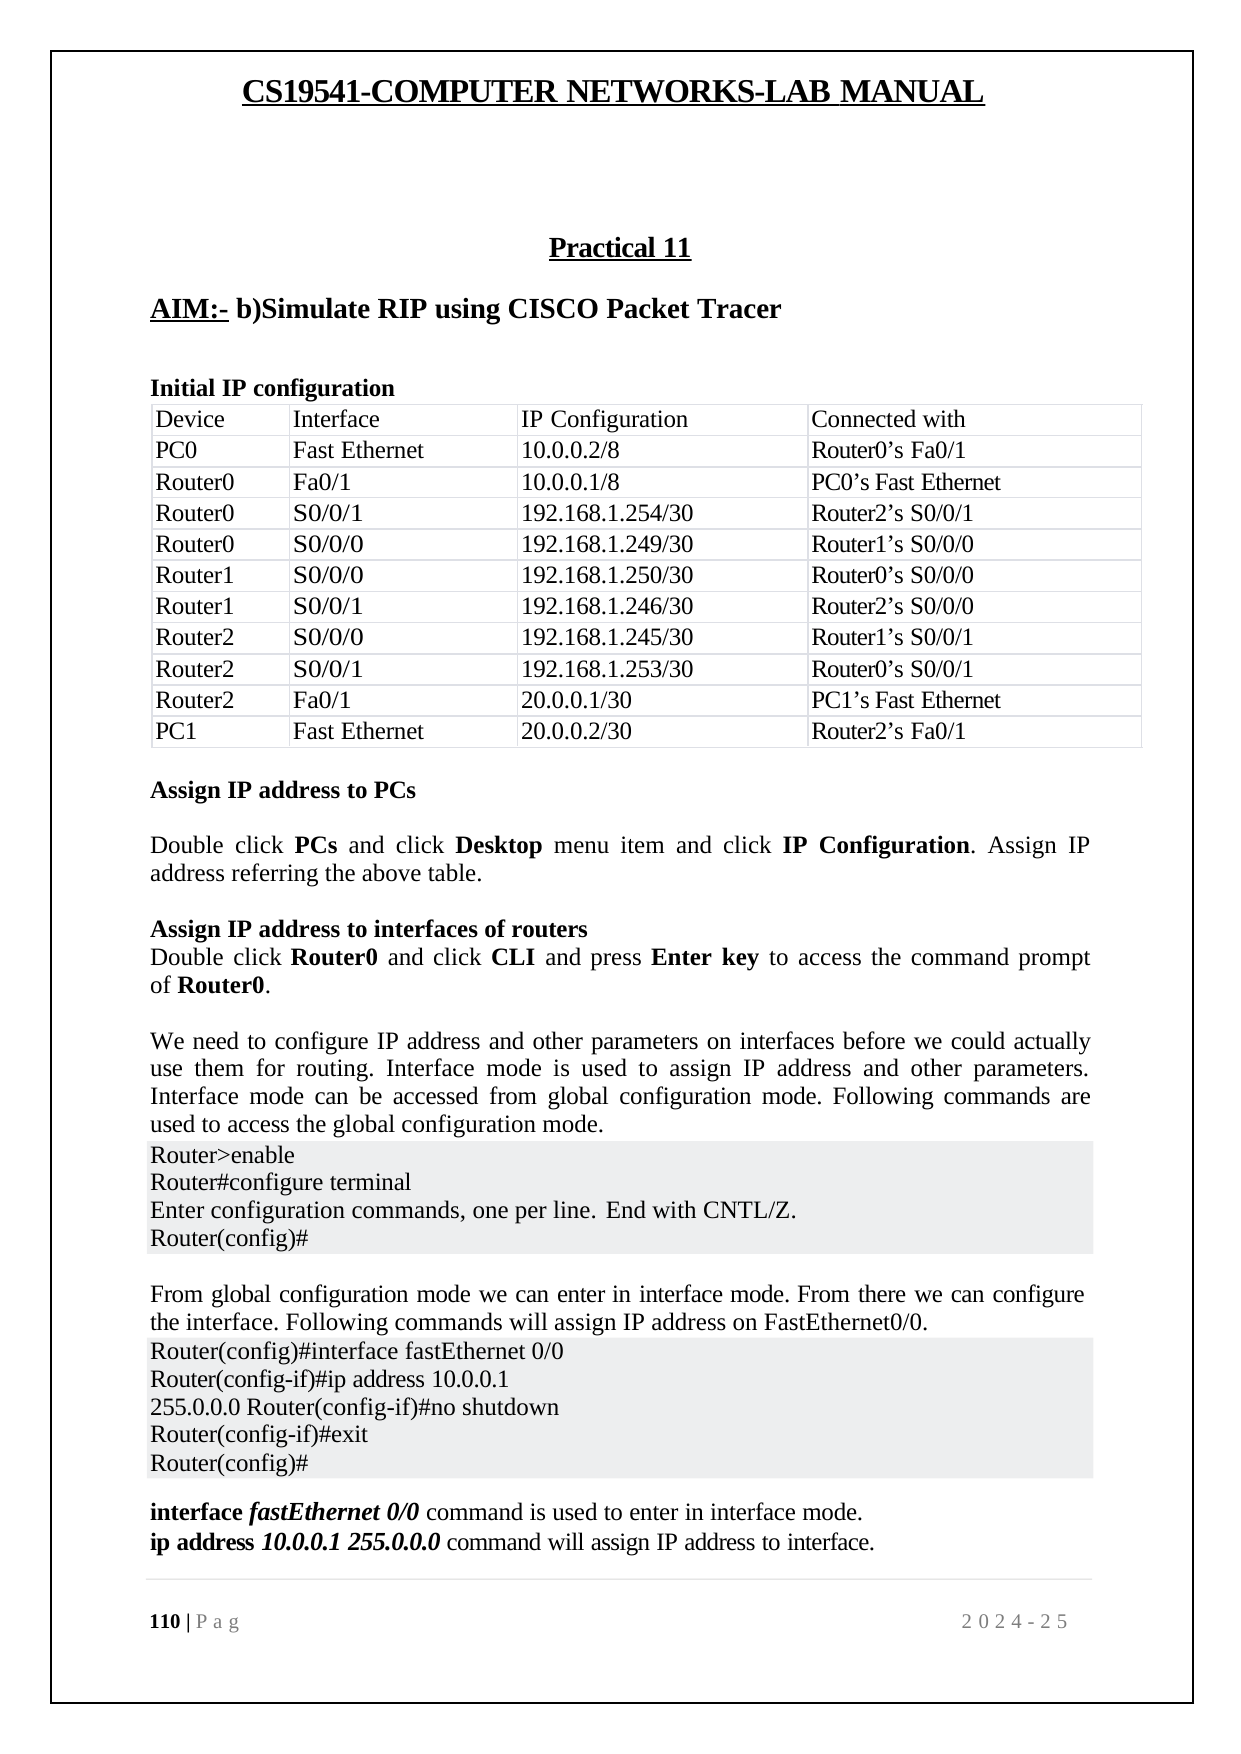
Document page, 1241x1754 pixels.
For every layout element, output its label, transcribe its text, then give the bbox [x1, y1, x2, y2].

text Initial IP configuration [150, 373, 1192, 402]
text Assign IP address to interfaces of routers [150, 914, 1192, 943]
table_header Interface [290, 405, 517, 434]
table_header IP Configuration [518, 405, 807, 434]
table_cell 192.168.1.253/30 [518, 655, 807, 684]
table_cell PC0 [153, 436, 289, 466]
table_cell Router0’s S0/0/1 [809, 655, 1141, 684]
table_cell Router2’s S0/0/1 [809, 498, 1141, 528]
text We need to configure IP address and other parameters on interfaces before we could actually use them for routing. Interface mode is used to assign IP address and other parameters. Interface mode can be accessed from global configuration mode. Following commands are used to access the global configuration mode. [150, 1027, 1091, 1137]
table_cell Fa0/1 [290, 686, 517, 715]
table_cell PC1 [153, 717, 289, 746]
table_cell PC0’s Fast Ethernet [809, 468, 1141, 497]
table_cell Router0’s Fa0/1 [809, 436, 1141, 466]
table_cell S0/0/1 [290, 592, 517, 621]
table_cell Router2 [153, 686, 289, 715]
table_cell Router2 [153, 623, 289, 653]
table_cell Fast Ethernet [290, 436, 517, 466]
table_cell S0/0/0 [290, 530, 517, 559]
table_cell Router1’s S0/0/1 [809, 623, 1141, 653]
table_header Connected with [809, 405, 1141, 434]
text interface fastEthernet 0/0 command is used to enter in interface mode. [150, 1497, 1192, 1527]
table_cell Router2’s Fa0/1 [809, 717, 1141, 746]
table_cell 10.0.0.2/8 [518, 436, 807, 466]
table_cell Fa0/1 [290, 468, 517, 497]
table_cell Fast Ethernet [290, 717, 517, 746]
table_cell 192.168.1.249/30 [518, 530, 807, 559]
table_cell 20.0.0.1/30 [518, 686, 807, 715]
table_cell Router0’s S0/0/0 [809, 561, 1141, 591]
table_cell PC1’s Fast Ethernet [809, 686, 1141, 715]
subtitle Practical 11 [196, 230, 1044, 264]
table_cell Router2’s S0/0/0 [809, 592, 1141, 621]
table_cell Router0 [153, 530, 289, 559]
table_cell Router2 [153, 655, 289, 684]
table_cell S0/0/0 [290, 561, 517, 591]
table_cell Router0 [153, 498, 289, 528]
table_cell S0/0/1 [290, 498, 517, 528]
table_cell 192.168.1.250/30 [518, 561, 807, 591]
table_cell 192.168.1.254/30 [518, 498, 807, 528]
table_cell S0/0/1 [290, 655, 517, 684]
table_cell 192.168.1.246/30 [518, 592, 807, 621]
text ip address 10.0.0.1 255.0.0.0 command will assign IP address to interface. [150, 1527, 1192, 1556]
text Double click Router0 and click CLI and press Enter key to access the command prompt of Router0. [150, 943, 1090, 998]
table_cell S0/0/0 [290, 623, 517, 653]
text Double click PCs and click Desktop menu item and click IP Configuration. Assign IP address referring the above table. [150, 831, 1091, 887]
table_cell Router0 [153, 468, 289, 497]
table_cell 20.0.0.2/30 [518, 717, 807, 746]
table_cell 192.168.1.245/30 [518, 623, 807, 653]
text From global configuration mode we can enter in interface mode. From there we can configure the interface. Following commands will assign IP address on FastEthernet0/0. [150, 1254, 1086, 1336]
text Assign IP address to PCs [150, 775, 1192, 804]
table_cell Router1’s S0/0/0 [809, 530, 1141, 559]
table_cell 10.0.0.1/8 [518, 468, 807, 497]
table_header Device [153, 405, 289, 434]
text AIM:- b)Simulate RIP using CISCO Packet Tracer [150, 291, 1192, 324]
table_cell Router1 [153, 561, 289, 591]
table_cell Router1 [153, 592, 289, 621]
